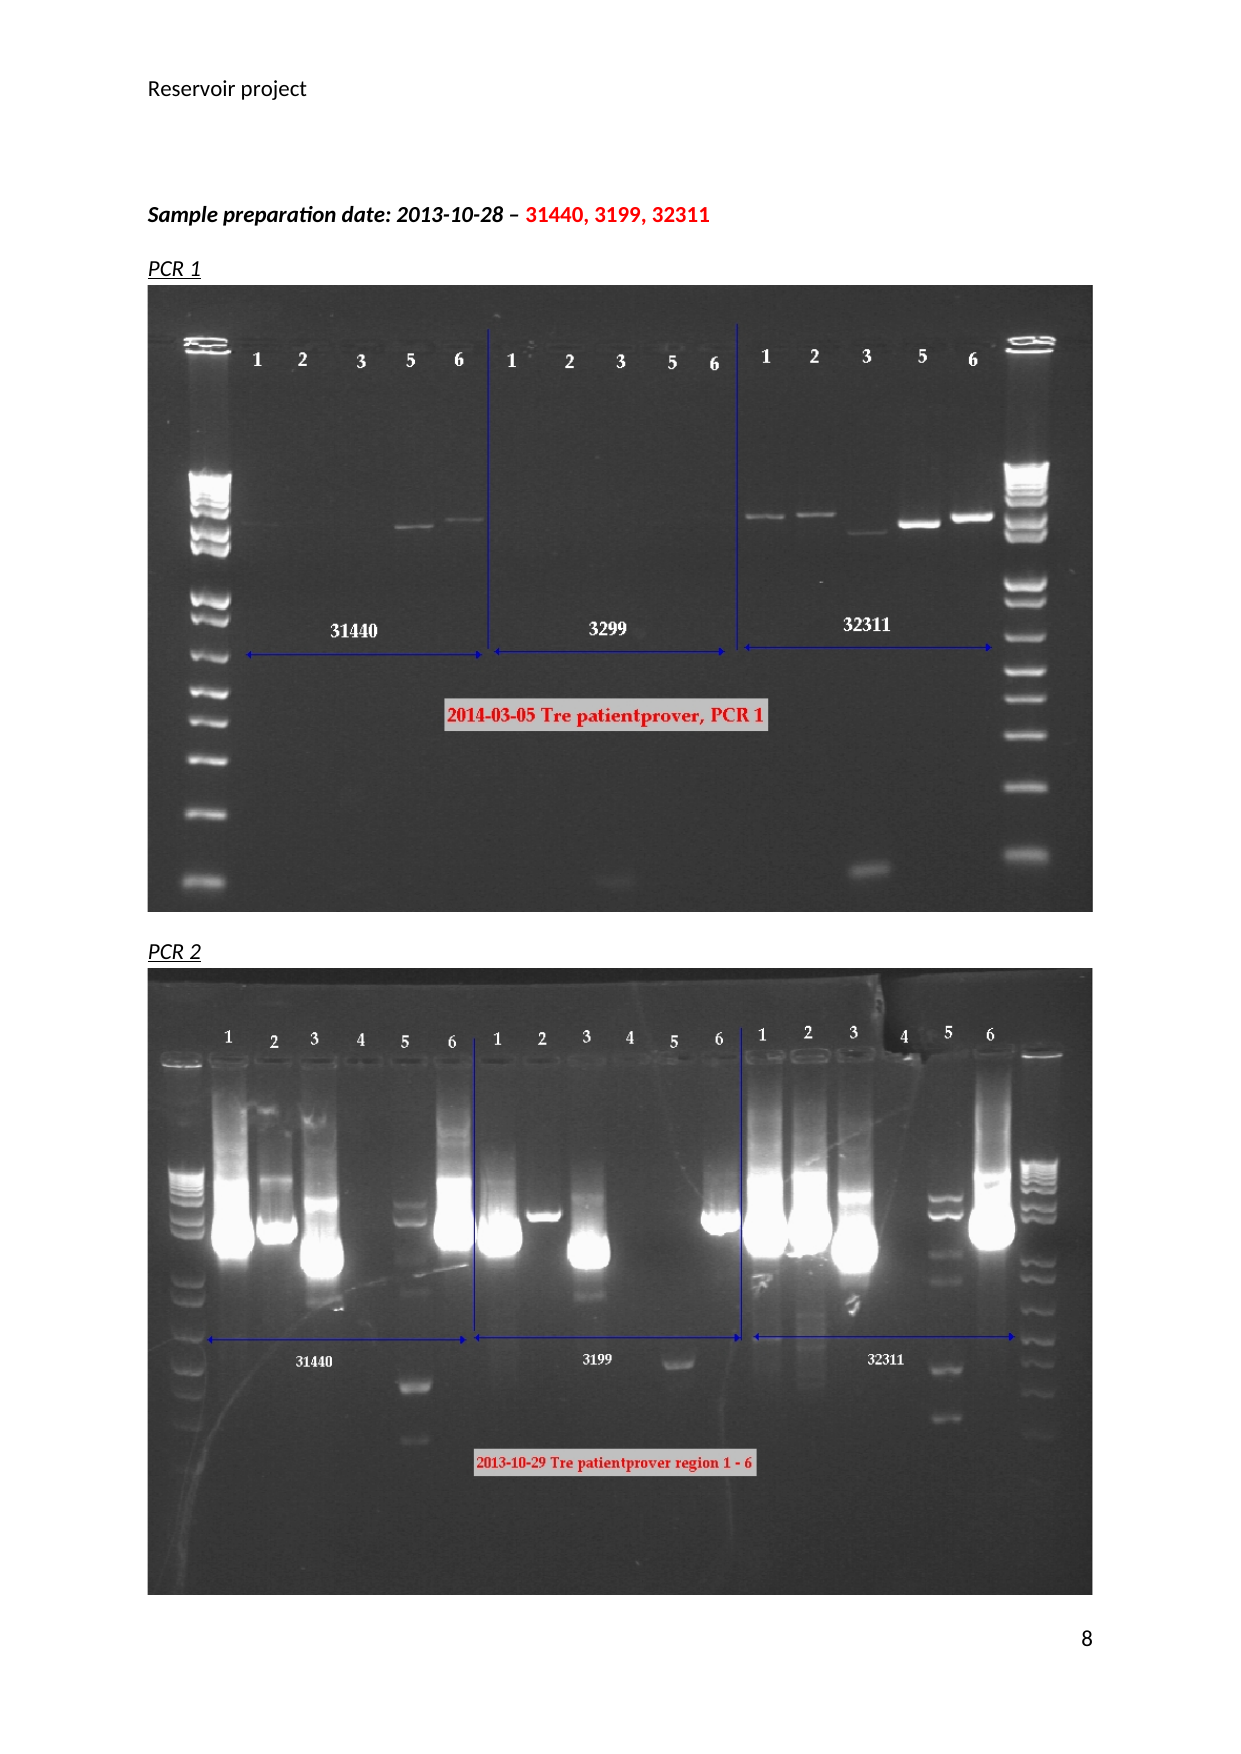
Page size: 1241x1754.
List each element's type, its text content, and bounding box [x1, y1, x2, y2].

picture [147, 285, 1093, 912]
text PCR 1 [148, 254, 1093, 282]
picture [147, 968, 1093, 1595]
text PCR 2 [148, 937, 1093, 965]
text Sample preparation date: 2013-10-28 – 31440, 3199, 32311 [148, 201, 1093, 229]
